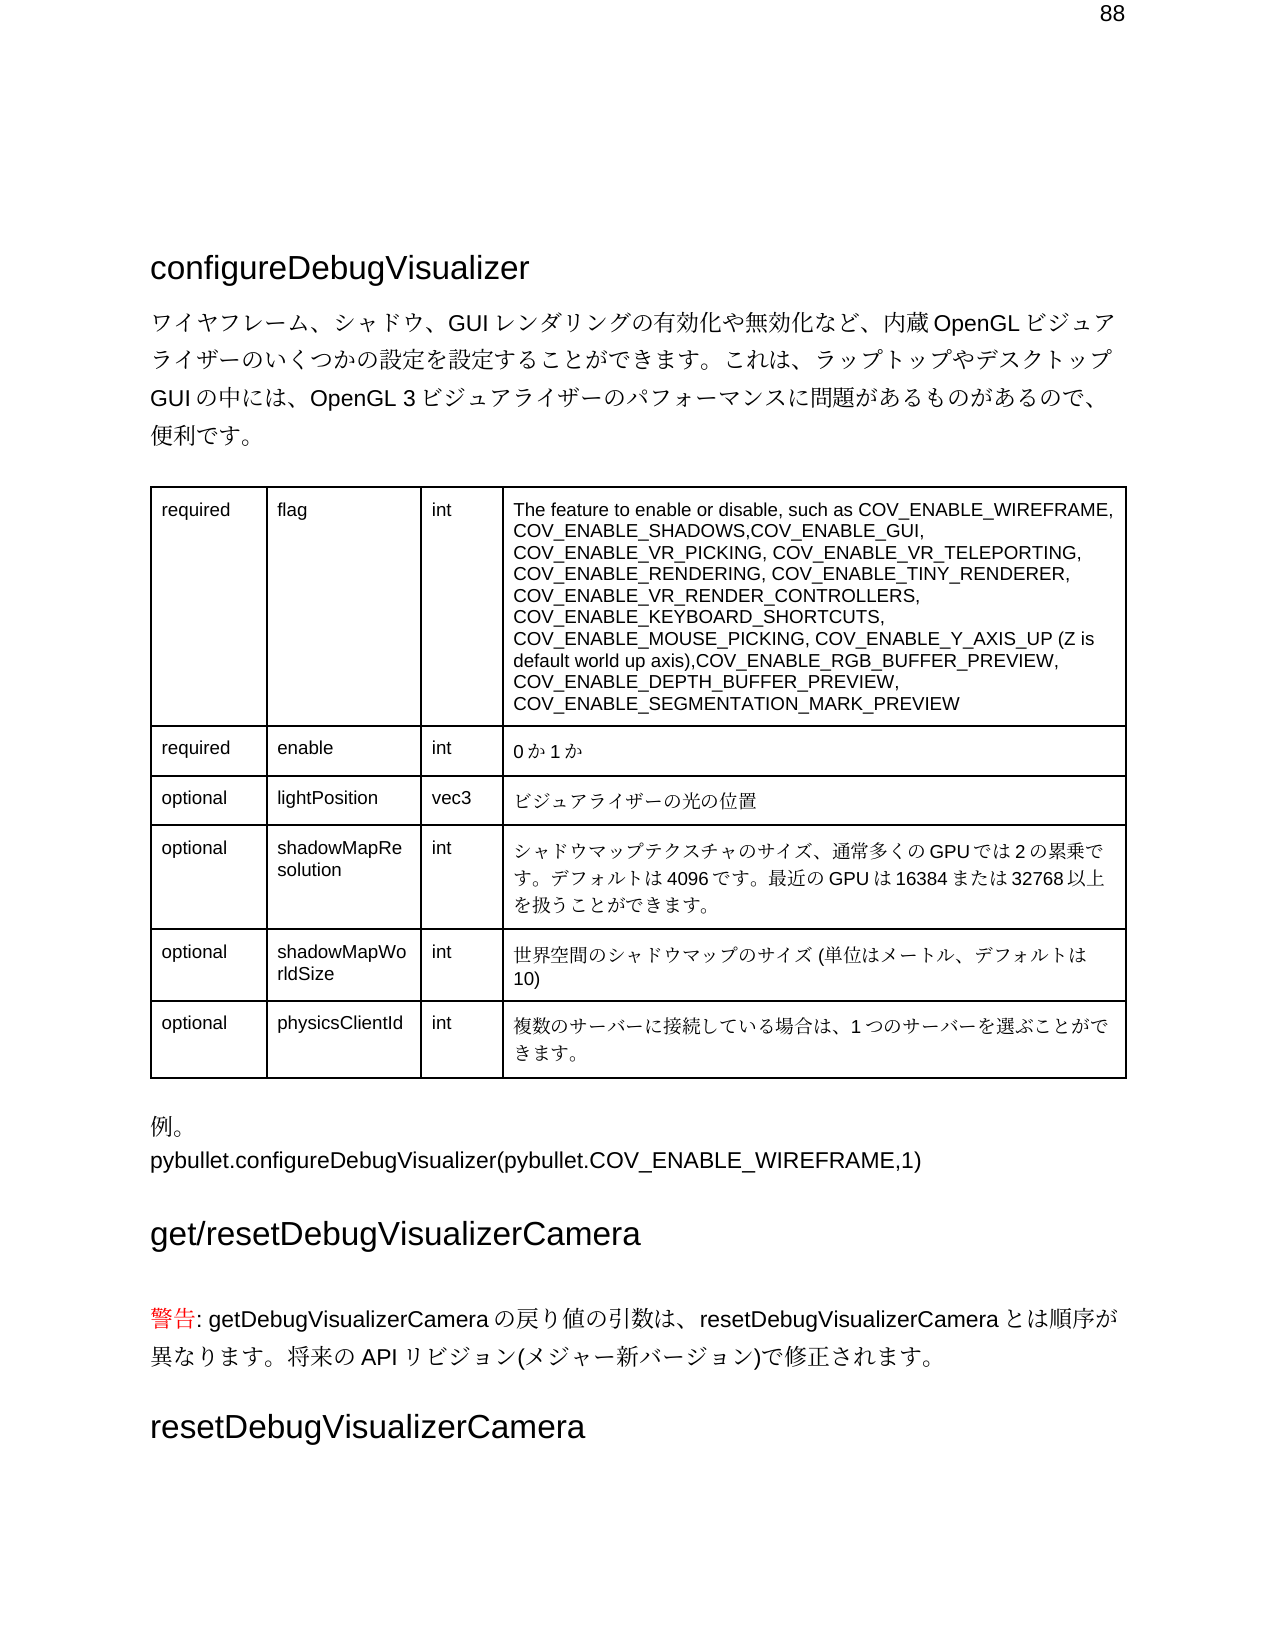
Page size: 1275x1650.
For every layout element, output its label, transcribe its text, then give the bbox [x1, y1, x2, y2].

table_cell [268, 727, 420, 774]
text resetDebugVisualizerCamera [150, 1407, 1125, 1446]
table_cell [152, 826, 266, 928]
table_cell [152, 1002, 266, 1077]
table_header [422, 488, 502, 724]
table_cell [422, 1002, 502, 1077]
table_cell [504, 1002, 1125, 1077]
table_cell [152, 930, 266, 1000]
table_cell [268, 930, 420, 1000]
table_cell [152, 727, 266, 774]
text 例。 [150, 1109, 1125, 1142]
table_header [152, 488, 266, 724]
subtitle configureDebugVisualizer [150, 248, 1125, 286]
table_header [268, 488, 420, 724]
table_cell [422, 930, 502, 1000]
text pybullet.configureDebugVisualizer(pybullet.COV_ENABLE_WIREFRAME,1) [150, 1147, 1125, 1173]
text ワイヤフレーム、シャドウ、GUIレンダリングの有効化や無効化など、内蔵OpenGLビジュアライザーのいくつかの設定を設定することができます。これは、ラップトップやデスクトップGUIの中には、OpenGL 3ビジュアライザーのパフォーマンスに問題があるものがあるので、便利です。 [150, 304, 1125, 451]
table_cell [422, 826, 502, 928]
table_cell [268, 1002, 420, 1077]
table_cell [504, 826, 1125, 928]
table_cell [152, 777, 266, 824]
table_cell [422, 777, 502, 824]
text 警告: getDebugVisualizerCameraの戻り値の引数は、resetDebugVisualizerCameraとは順序が異なります。将来のAPIリビジョン(メジャー新バージョン)で修正されます。 [150, 1301, 1125, 1372]
subtitle get/resetDebugVisualizerCamera [150, 1214, 1125, 1253]
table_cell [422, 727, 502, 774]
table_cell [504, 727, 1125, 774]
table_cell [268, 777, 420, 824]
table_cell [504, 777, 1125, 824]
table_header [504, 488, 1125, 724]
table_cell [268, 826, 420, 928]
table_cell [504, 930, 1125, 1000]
